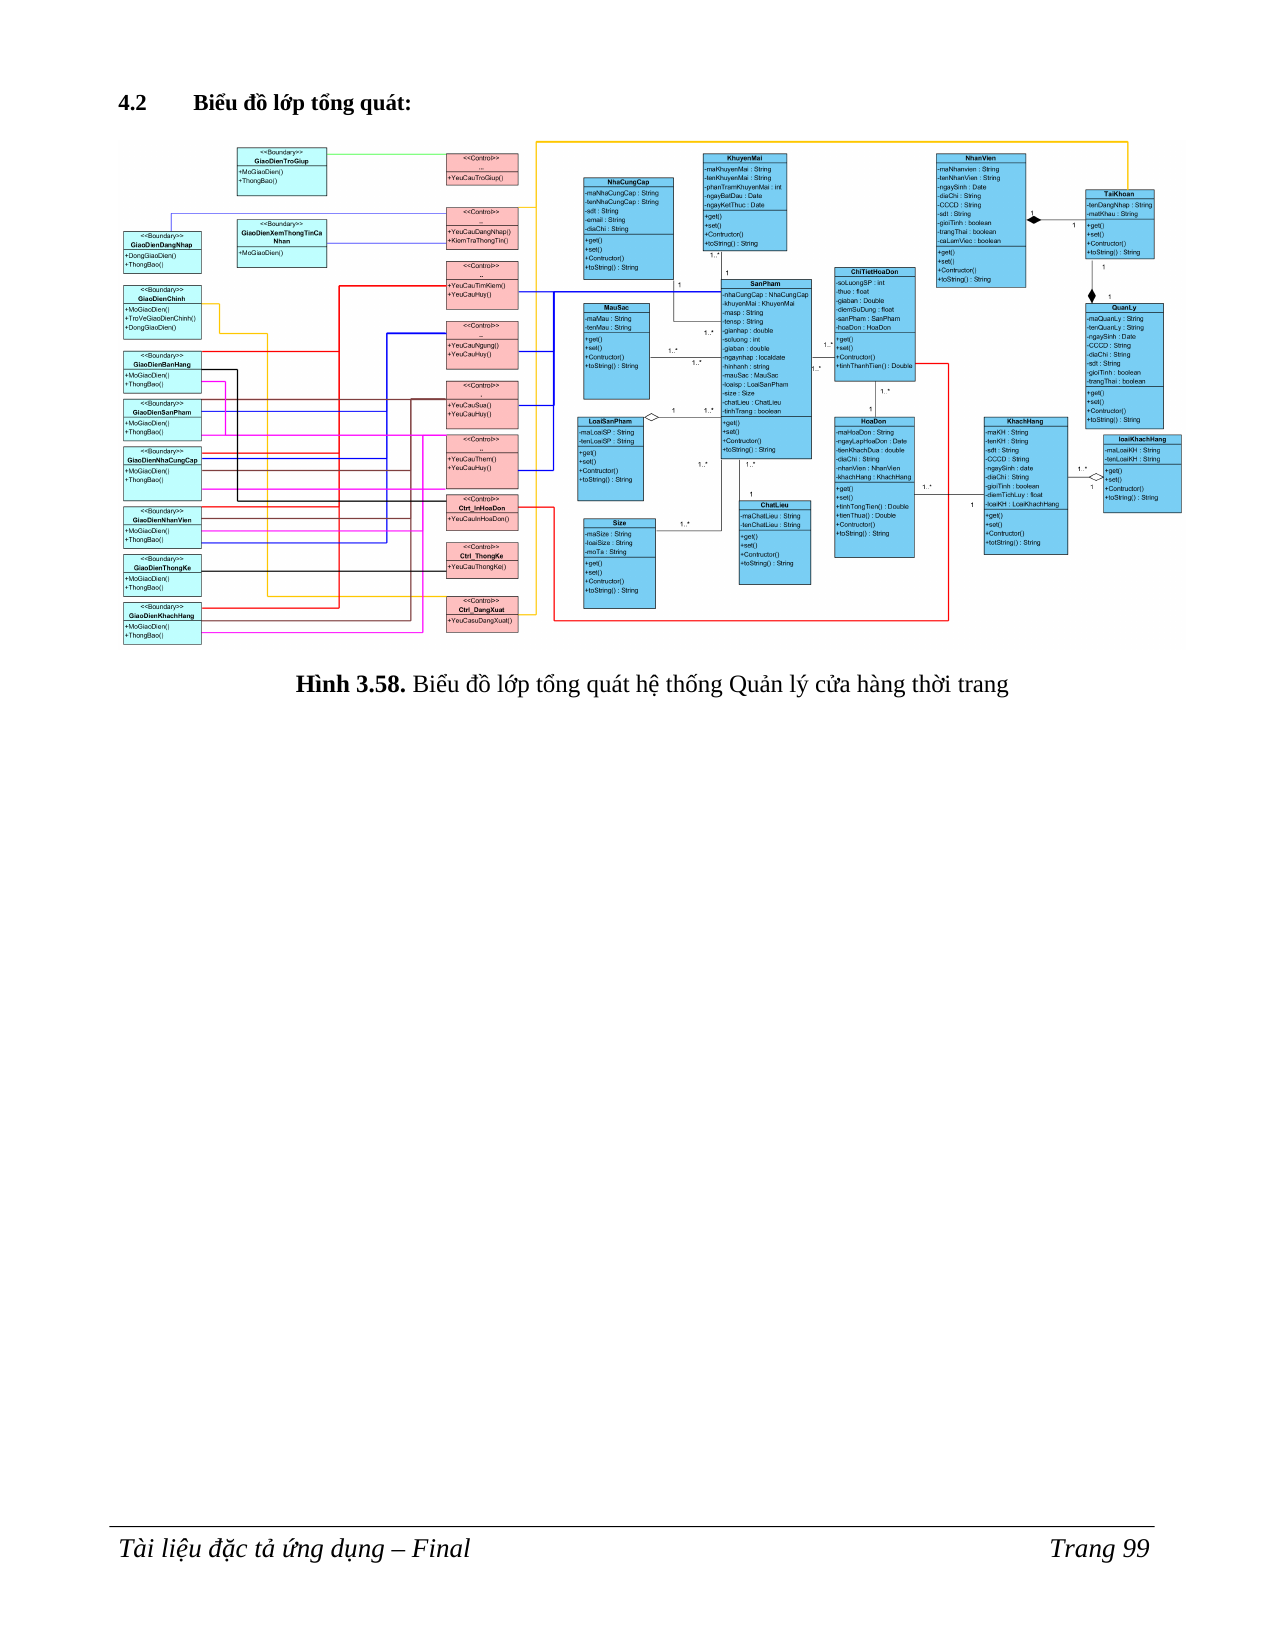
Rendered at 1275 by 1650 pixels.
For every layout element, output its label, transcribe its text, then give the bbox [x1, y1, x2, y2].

subtitle Hình 3.58. Biểu đồ lớp tổng quát hệ thống Quản lý cửa hàng thời trang [118, 669, 1186, 697]
picture [118, 140, 1187, 650]
subtitle Biểu đồ lớp tổng quát: [118, 89, 1186, 115]
